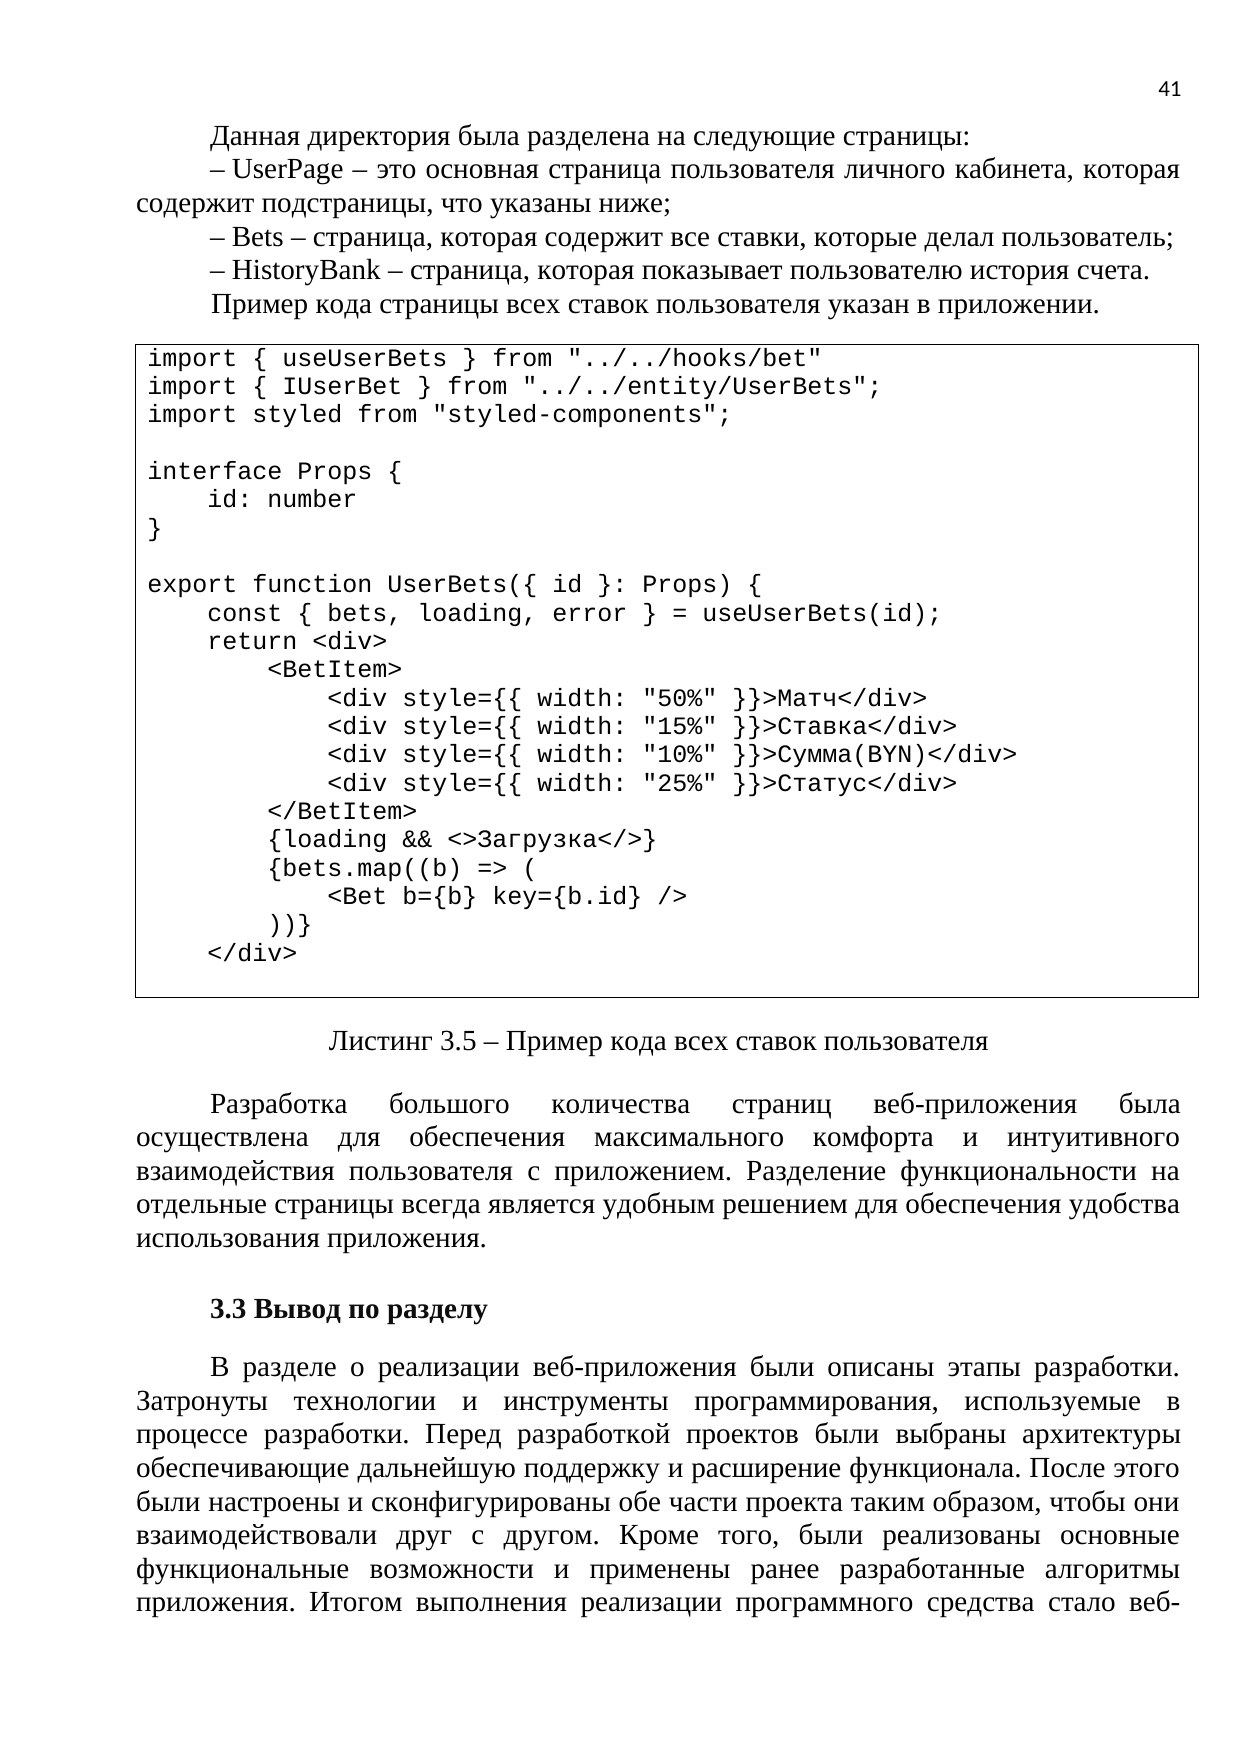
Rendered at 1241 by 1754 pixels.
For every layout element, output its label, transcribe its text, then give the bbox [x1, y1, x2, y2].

text UserPage – это основная страница пользователя личного кабинета, которая содержит подстраницы, что указаны ниже; [136, 152, 1181, 219]
text Разработка большого количества страниц веб-приложения была осуществлена для обеспечения максимального комфорта и интуитивного взаимодействия пользователя с приложением. Разделение функциональности на отдельные страницы всегда является удобным решением для обеспечения удобства использования приложения. [136, 1086, 1181, 1253]
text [136, 1349, 1181, 1618]
text HistoryBank – страница, которая показывает пользователю история счета. [136, 252, 1181, 286]
text Пример кода страницы всех ставок пользователя указан в приложении. [136, 286, 1181, 319]
text Листинг 3.5 – Пример кода всех ставок пользователя [136, 1023, 1181, 1057]
text Данная директория была разделена на следующие страницы: [136, 118, 1181, 152]
text Bets – страница, которая содержит все ставки, которые делал пользователь; [136, 219, 1181, 252]
text 3.3 Вывод по разделу [136, 1291, 1181, 1324]
table_header import { useUserBets } from "../../hooks/bet" import { IUserBet } from "../../entity/UserBets"; import styled from "styled-components"; interface Props { id: number } export function UserBets({ id }: Props) { const { bets, loading, error } = useUserBets(id); return <div> <BetItem> <div style={{ width: "50%" }}>Матч</div> <div style={{ width: "15%" }}>Ставка</div> <div style={{ width: "10%" }}>Сумма(BYN)</div> <div style={{ width: "25%" }}>Статус</div> </BetItem> {loading && <>Загрузка</>} {bets.map((b) => ( <Bet b={b} key={b.id} /> ))} </div> } [136, 345, 1198, 997]
